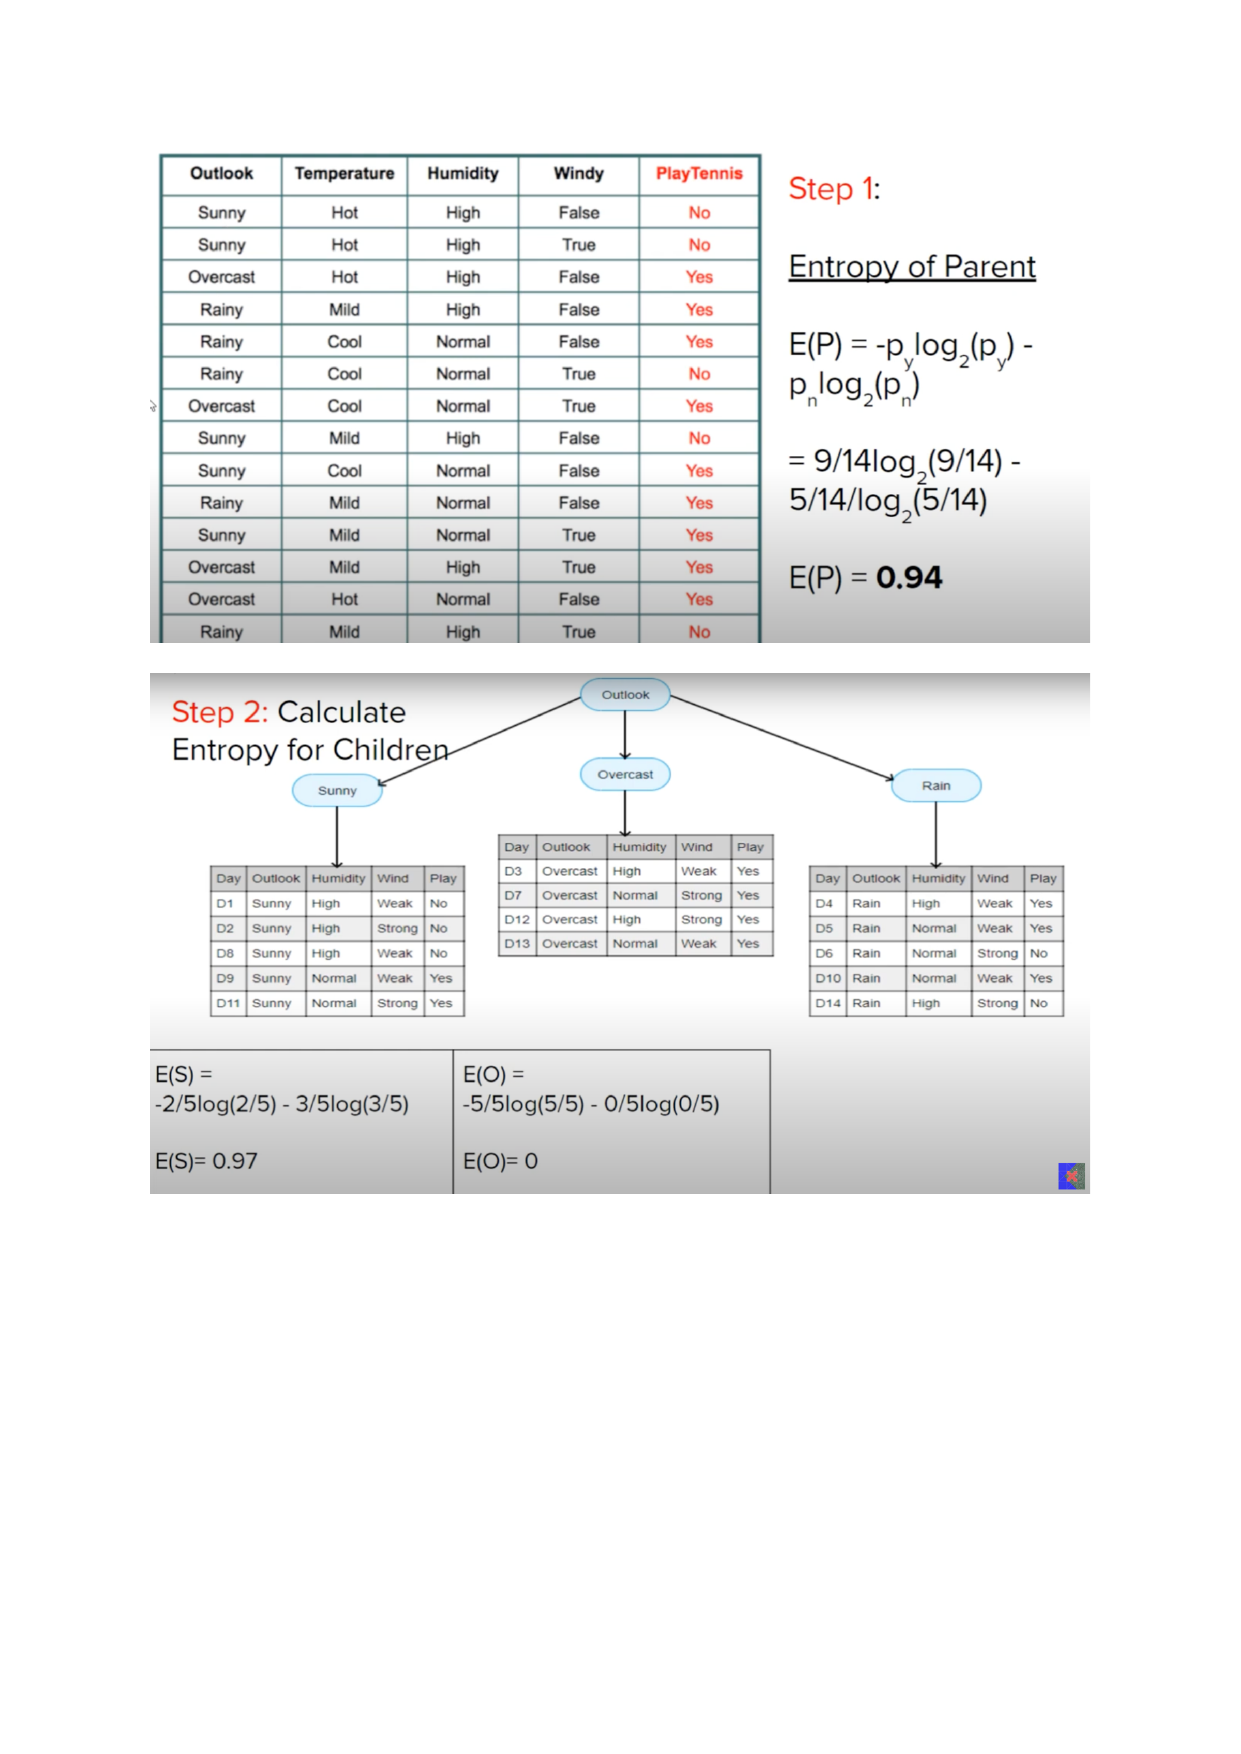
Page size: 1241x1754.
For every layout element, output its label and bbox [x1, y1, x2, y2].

picture [150, 150, 1091, 643]
picture [150, 673, 1091, 1194]
